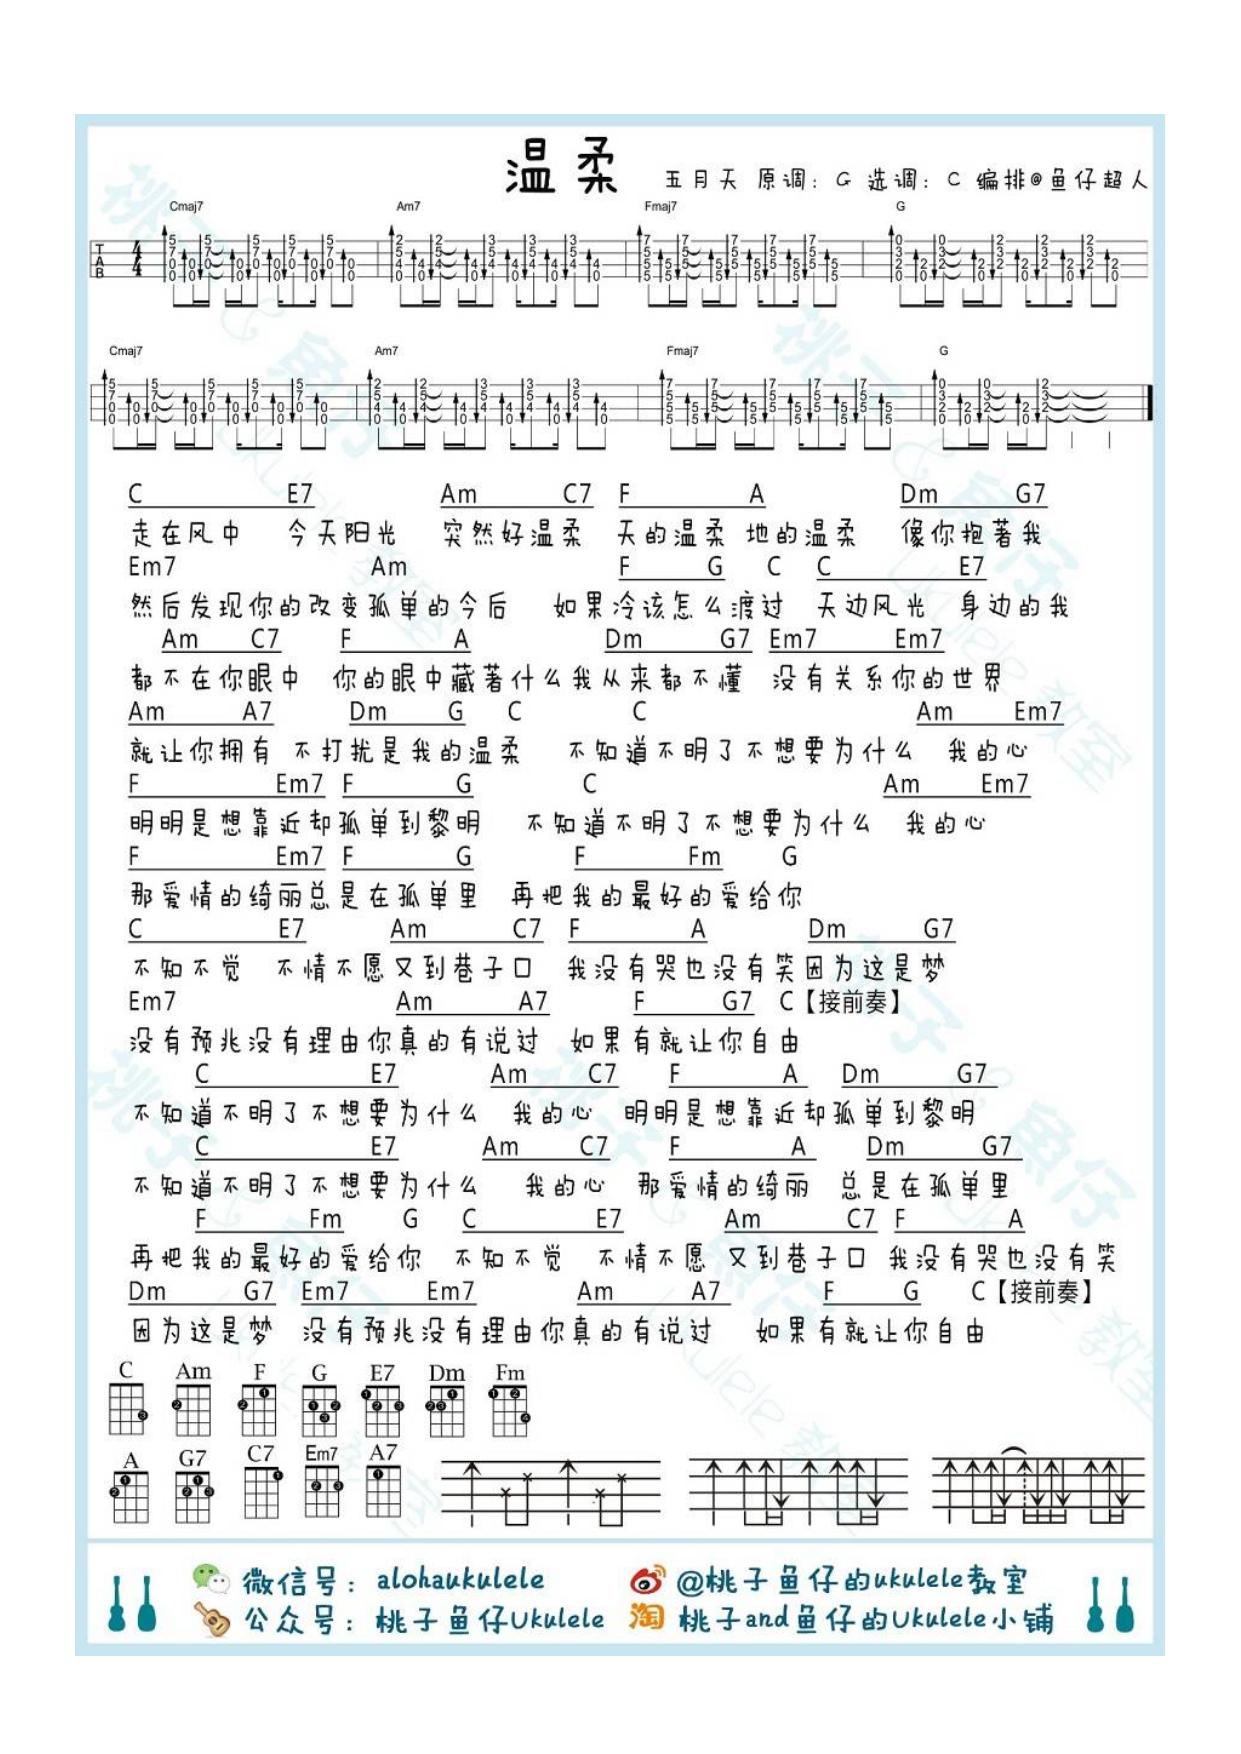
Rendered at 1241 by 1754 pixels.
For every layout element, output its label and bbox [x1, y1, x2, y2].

picture [75, 114, 1166, 1656]
